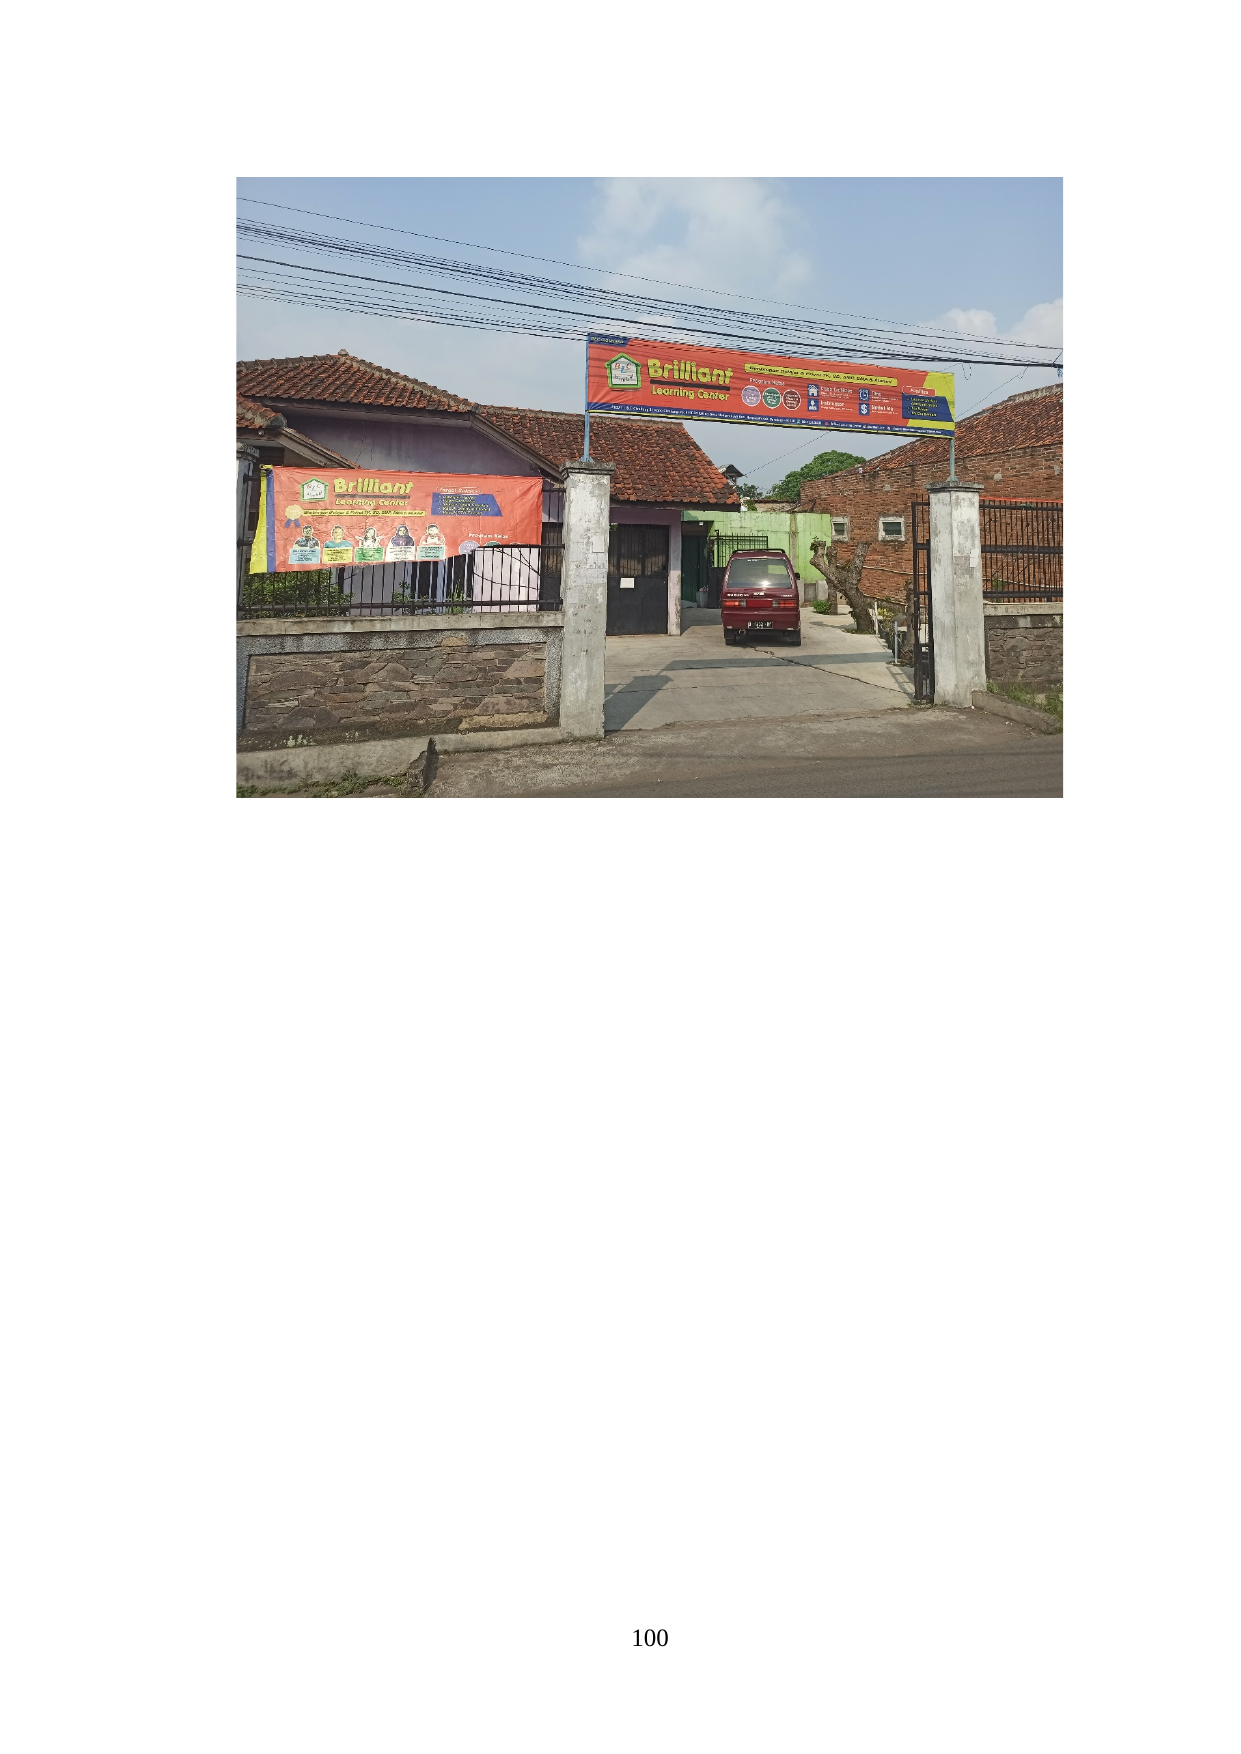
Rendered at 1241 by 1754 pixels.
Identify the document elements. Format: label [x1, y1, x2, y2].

picture [236, 177, 1064, 798]
